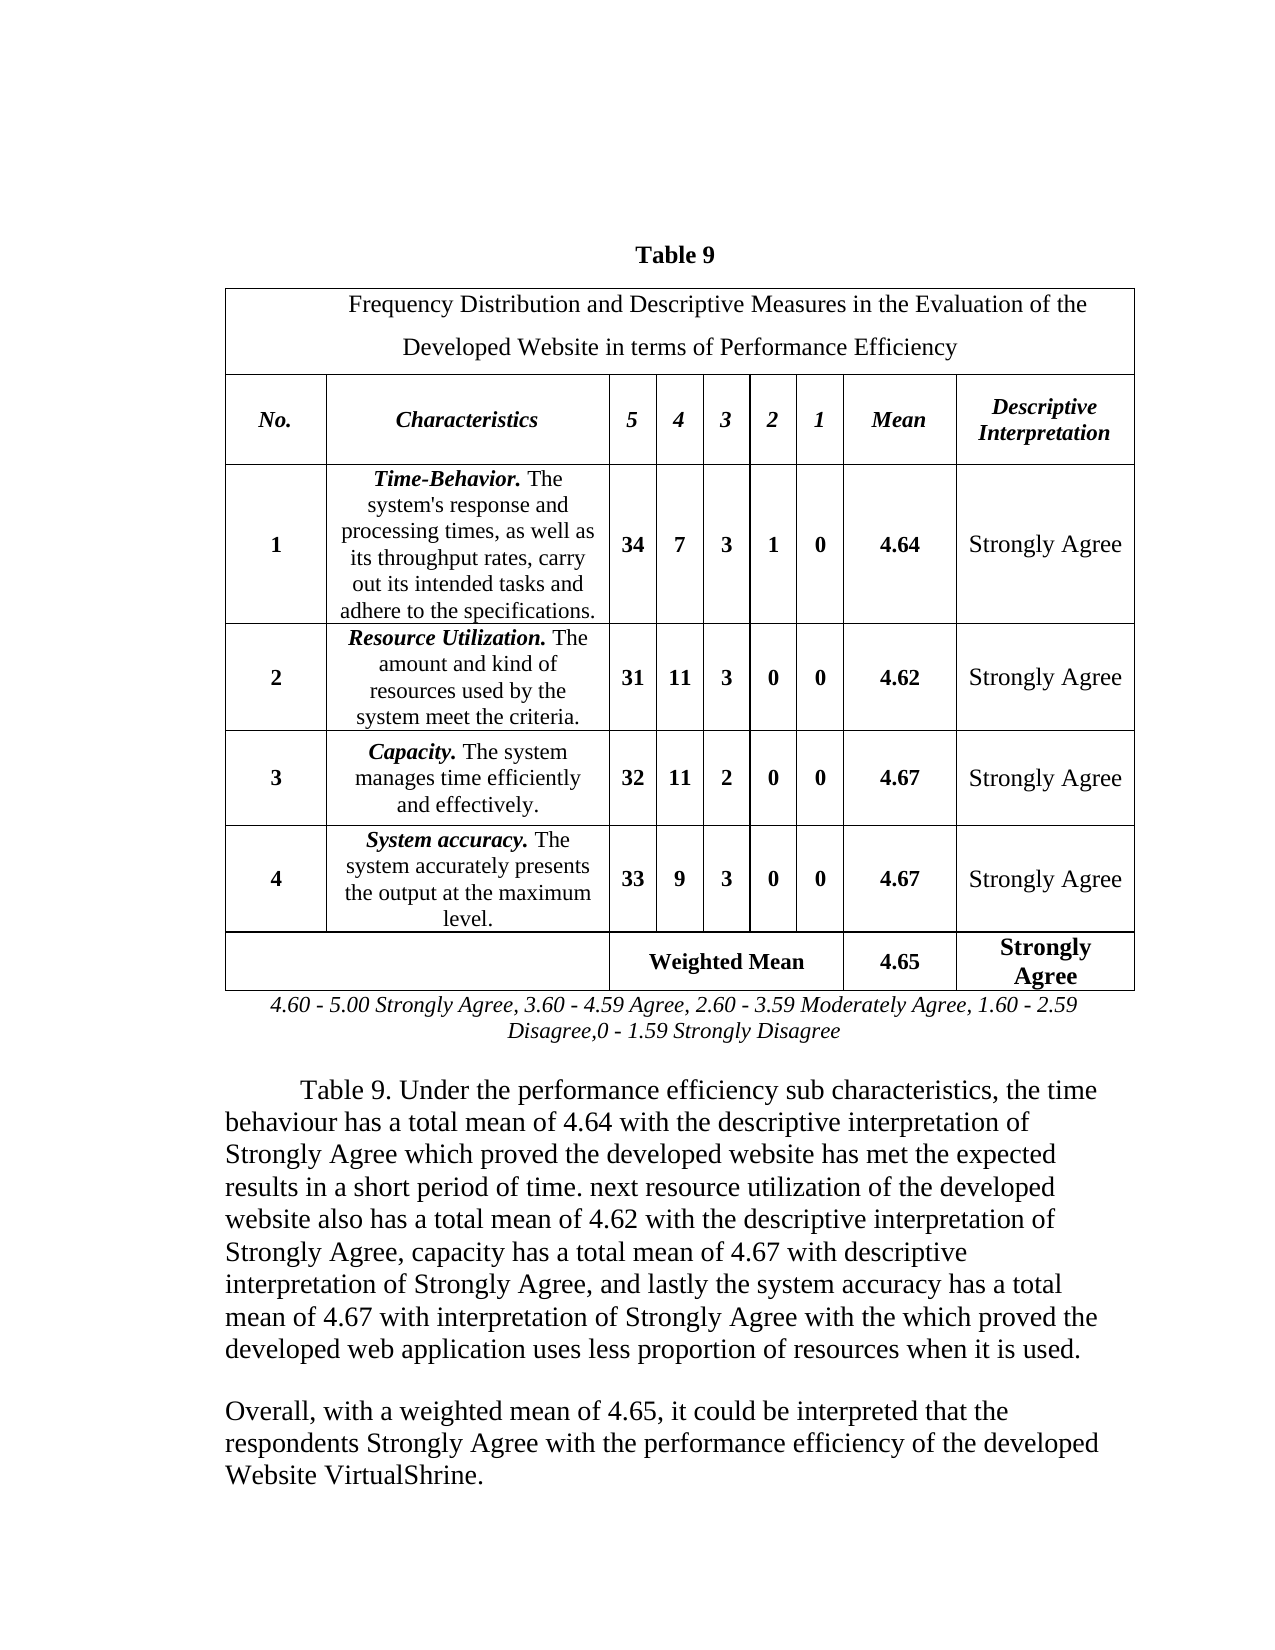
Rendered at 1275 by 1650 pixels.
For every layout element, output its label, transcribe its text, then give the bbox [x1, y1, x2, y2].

table_header Frequency Distribution and Descriptive Measures in the Evaluation of the Developed Website in terms of Performance Efficiency [226, 289, 1134, 374]
text Table 9 [225, 240, 1125, 269]
table_cell 9 [657, 826, 703, 931]
table_cell 4.64 [844, 465, 956, 623]
table_cell Mean [844, 375, 956, 464]
table_cell 4.65 [844, 933, 956, 990]
table_cell 2 [226, 624, 326, 729]
table_cell Weighted Mean [610, 933, 843, 990]
table_cell 2 [704, 731, 749, 825]
table_cell System accuracy. The system accurately presents the output at the maximum level. [327, 826, 609, 931]
table_cell 3 [704, 826, 749, 931]
table_cell Strongly Agree [957, 933, 1134, 990]
table_cell 1 [751, 465, 796, 623]
table_cell 31 [610, 624, 656, 729]
table_cell 4.67 [844, 826, 956, 931]
table_cell 34 [610, 465, 656, 623]
table_cell Strongly Agree [957, 624, 1134, 729]
table_cell 2 [751, 375, 796, 464]
table_cell 0 [797, 624, 843, 729]
table_cell Strongly Agree [957, 826, 1134, 931]
table_cell 3 [226, 731, 326, 825]
text 4.60 - 5.00 Strongly Agree, 3.60 - 4.59 Agree, 2.60 - 3.59 Moderately Agree, 1.60 - 2.59 Disagree,0 - 1.59 Strongly Disagree [225, 991, 1125, 1044]
table_cell 3 [704, 465, 749, 623]
table_cell 5 [610, 375, 656, 464]
table_cell 7 [657, 465, 703, 623]
table_cell 0 [751, 826, 796, 931]
text Overall, with a weighted mean of 4.65, it could be interpreted that the respondents Strongly Agree with the performance efficiency of the developed Website VirtualShrine. [225, 1393, 1125, 1491]
table_cell 11 [657, 731, 703, 825]
table_cell 4.62 [844, 624, 956, 729]
table_cell No. [226, 375, 326, 464]
table_cell [226, 933, 609, 990]
table_cell 0 [751, 731, 796, 825]
table_cell Strongly Agree [957, 731, 1134, 825]
table_cell 4 [226, 826, 326, 931]
table_cell Resource Utilization. The amount and kind of resources used by the system meet the criteria. [327, 624, 609, 729]
table_cell Descriptive Interpretation [957, 375, 1134, 464]
table_cell 33 [610, 826, 656, 931]
table_cell 0 [797, 465, 843, 623]
table_cell Strongly Agree [957, 465, 1134, 623]
text Table 9. Under the performance efficiency sub characteristics, the time behaviour has a total mean of 4.64 with the descriptive interpretation of Strongly Agree which proved the developed website has met the expected results in a short period of time. next resource utilization of the developed website also has a total mean of 4.62 with the descriptive interpretation of Strongly Agree, capacity has a total mean of 4.67 with descriptive interpretation of Strongly Agree, and lastly the system accuracy has a total mean of 4.67 with interpretation of Strongly Agree with the which proved the developed web application uses less proportion of resources when it is used. [225, 1073, 1125, 1364]
table_cell 3 [704, 375, 749, 464]
table_cell Characteristics [327, 375, 609, 464]
table_cell 0 [797, 826, 843, 931]
table_cell 0 [751, 624, 796, 729]
table_cell 0 [797, 731, 843, 825]
table_cell 11 [657, 624, 703, 729]
table_cell 32 [610, 731, 656, 825]
table_cell 1 [226, 465, 326, 623]
table_cell Time-Behavior. The system's response and processing times, as well as its throughput rates, carry out its intended tasks and adhere to the specifications. [327, 465, 609, 623]
table_cell 1 [797, 375, 843, 464]
table_cell 3 [704, 624, 749, 729]
table_cell 4 [657, 375, 703, 464]
table_cell 4.67 [844, 731, 956, 825]
table_cell Capacity. The system manages time efficiently and effectively. [327, 731, 609, 825]
